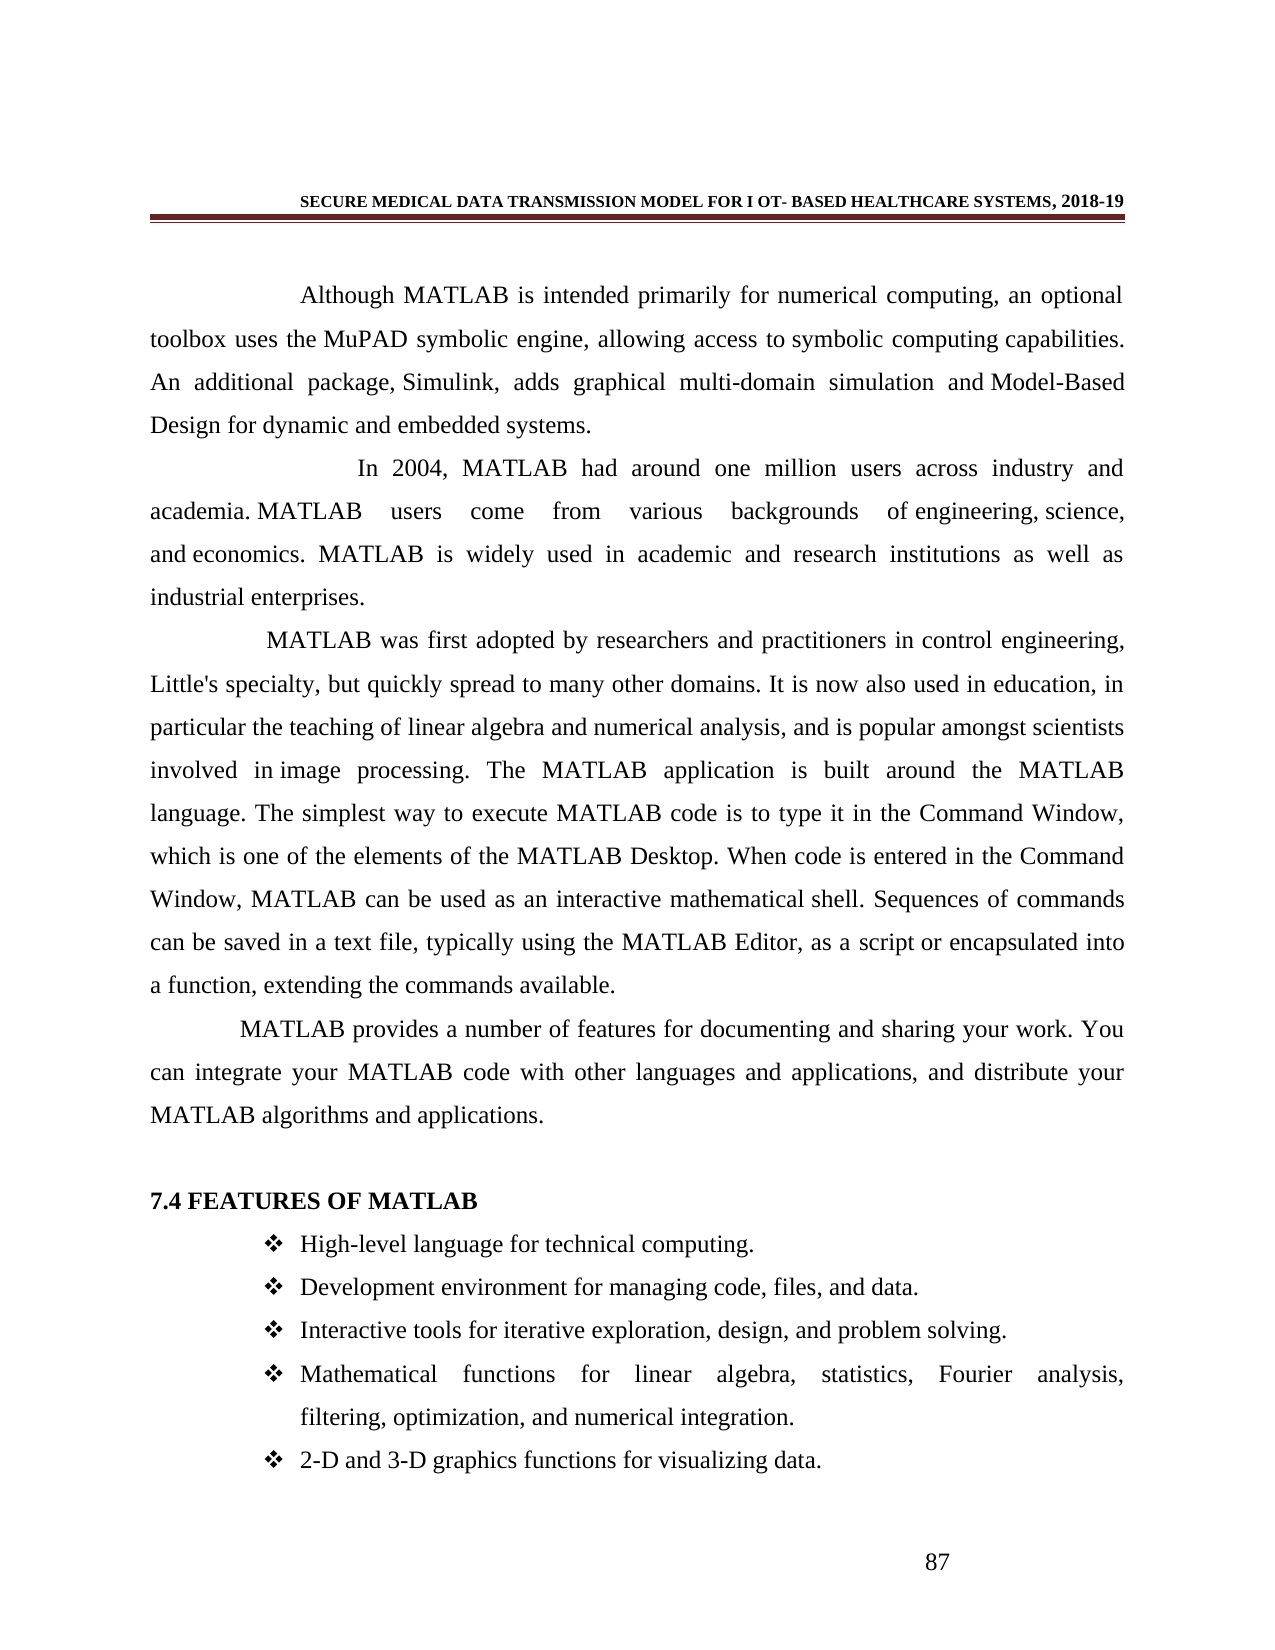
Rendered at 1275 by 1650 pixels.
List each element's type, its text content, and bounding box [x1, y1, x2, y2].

text MATLAB provides a number of features for documenting and sharing your work. You can integrate your MATLAB code with other languages and applications, and distribute your MATLAB algorithms and applications. [150, 1014, 1125, 1129]
text 7.4 FEATURES of matlab [150, 1186, 1125, 1215]
list 2-D and 3-D graphics functions for visualizing data. [262, 1445, 1125, 1474]
list Development environment for managing code, files, and data. [262, 1272, 1125, 1301]
list Mathematical functions for linear algebra, statistics, Fourier analysis, filtering, optimization, and numerical integration. [262, 1359, 1125, 1431]
list Interactive tools for iterative exploration, design, and problem solving. [262, 1316, 1125, 1344]
text Although MATLAB is intended primarily for numerical computing, an optional toolbox uses the MuPAD symbolic engine, allowing access to symbolic computing capabilities. An additional package, Simulink, adds graphical multi-domain simulation and Model-Based Design for dynamic and embedded systems. [150, 281, 1125, 439]
text MATLAB was first adopted by researchers and practitioners in control engineering, Little's specialty, but quickly spread to many other domains. It is now also used in education, in particular the teaching of linear algebra and numerical analysis, and is popular amongst scientists involved in image processing. The MATLAB application is built around the MATLAB language. The simplest way to execute MATLAB code is to type it in the Command Window, which is one of the elements of the MATLAB Desktop. When code is entered in the Command Window, MATLAB can be used as an interactive mathematical shell. Sequences of commands can be saved in a text file, typically using the MATLAB Editor, as a script or encapsulated into a function, extending the commands available. [150, 626, 1125, 999]
list High-level language for technical computing. [262, 1229, 1125, 1258]
text In 2004, MATLAB had around one million users across industry and academia. MATLAB users come from various backgrounds of engineering, science, and economics. MATLAB is widely used in academic and research institutions as well as industrial enterprises. [150, 453, 1125, 611]
